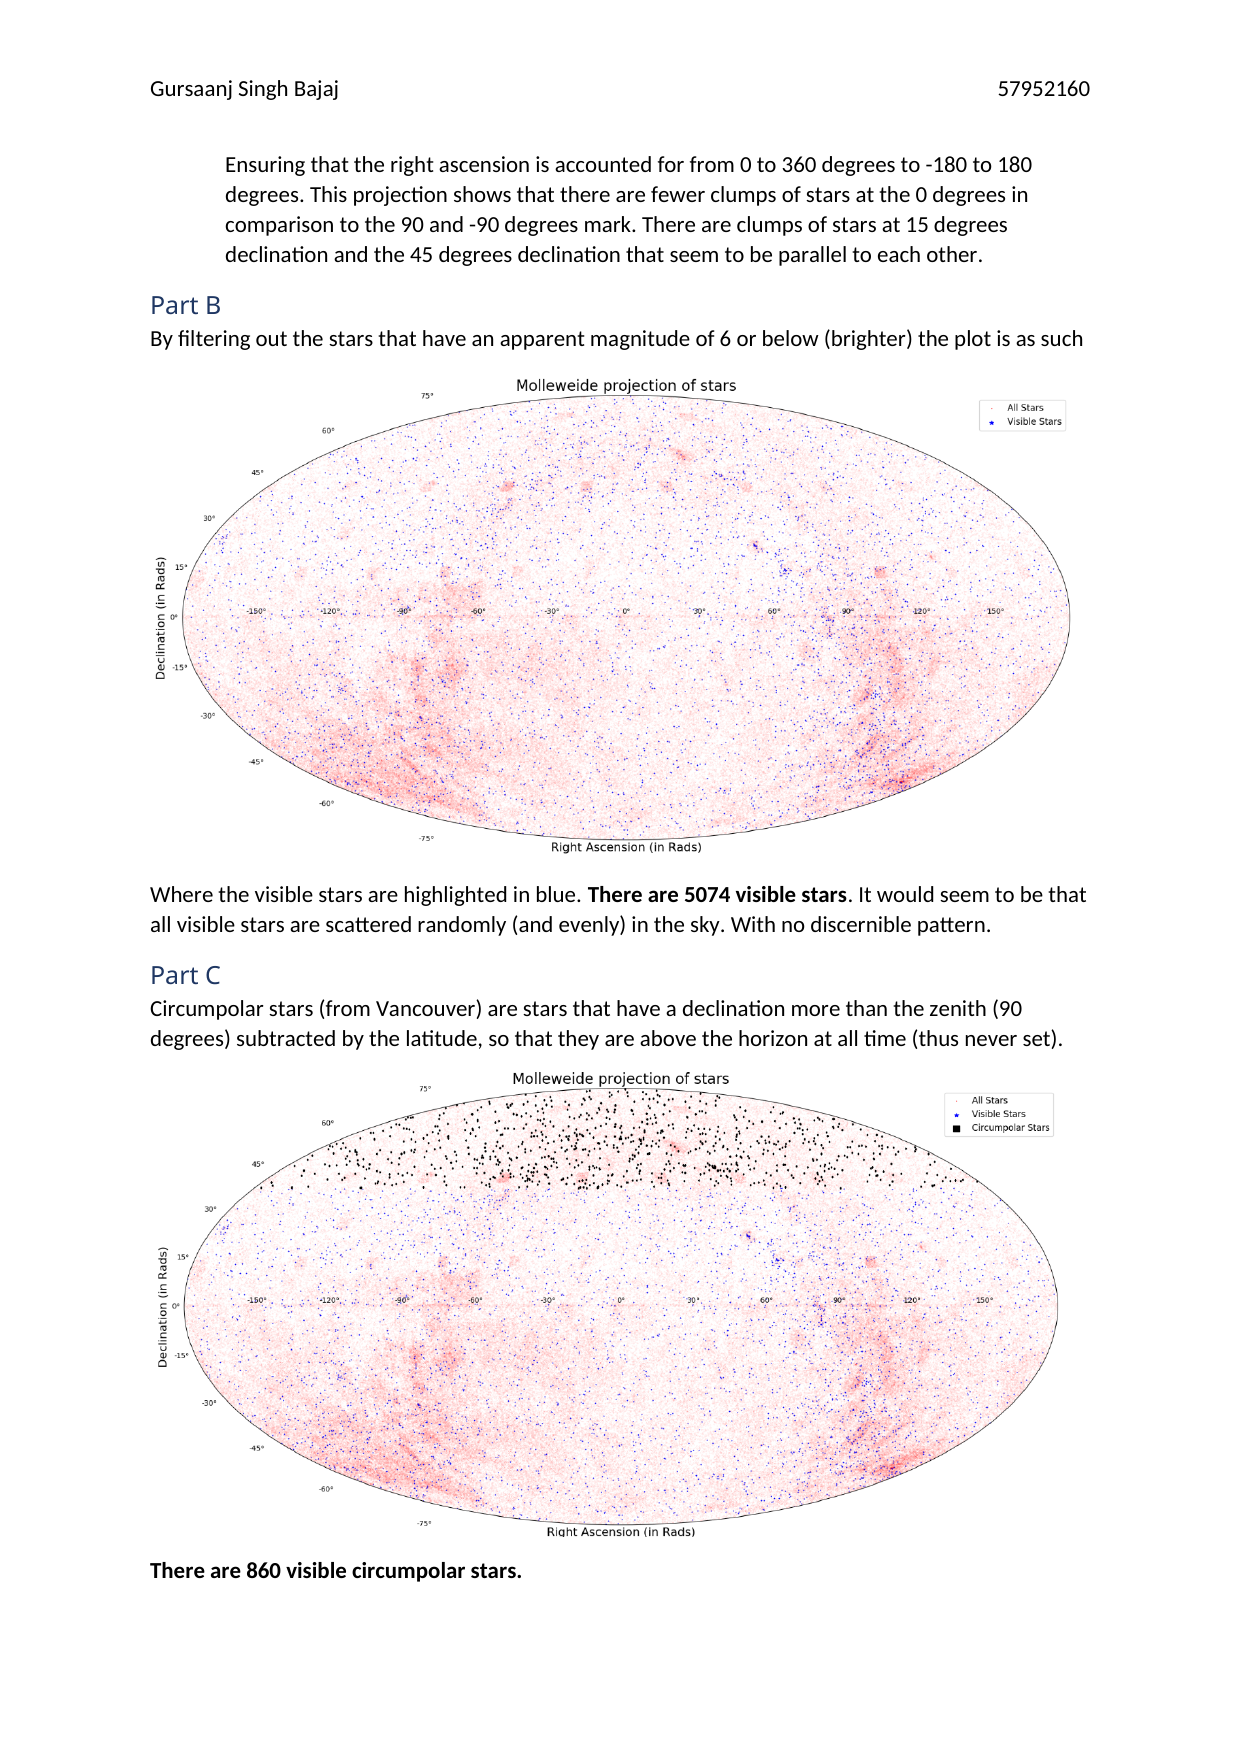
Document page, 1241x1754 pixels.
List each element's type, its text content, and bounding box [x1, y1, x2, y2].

picture [150, 1071, 1065, 1537]
text By filtering out the stars that have an apparent magnitude of 6 or below (brighter) the plot is as such [150, 324, 1090, 352]
text Where the visible stars are highlighted in blue. There are 5074 visible stars. It would seem to be that all visible stars are scattered randomly (and evenly) in the sky. With no discernible pattern. [150, 880, 1090, 938]
list Ensuring that the right ascension is accounted for from 0 to 360 degrees to -180 to 180 degrees. This projection shows that there are fewer clumps of stars at the 0 degrees in comparison to the 90 and -90 degrees mark. There are clumps of stars at 15 degrees declination and the 45 degrees declination that seem to be parallel to each other. [225, 150, 1090, 269]
text There are 860 visible circumpolar stars. [150, 1556, 1090, 1584]
text Circumpolar stars (from Vancouver) are stars that have a declination more than the zenith (90 degrees) subtracted by the latitude, so that they are above the horizon at all time (thus never set). [150, 994, 1090, 1052]
subtitle Part C [150, 957, 1090, 991]
subtitle Part B [150, 287, 1090, 322]
picture [150, 371, 1075, 862]
